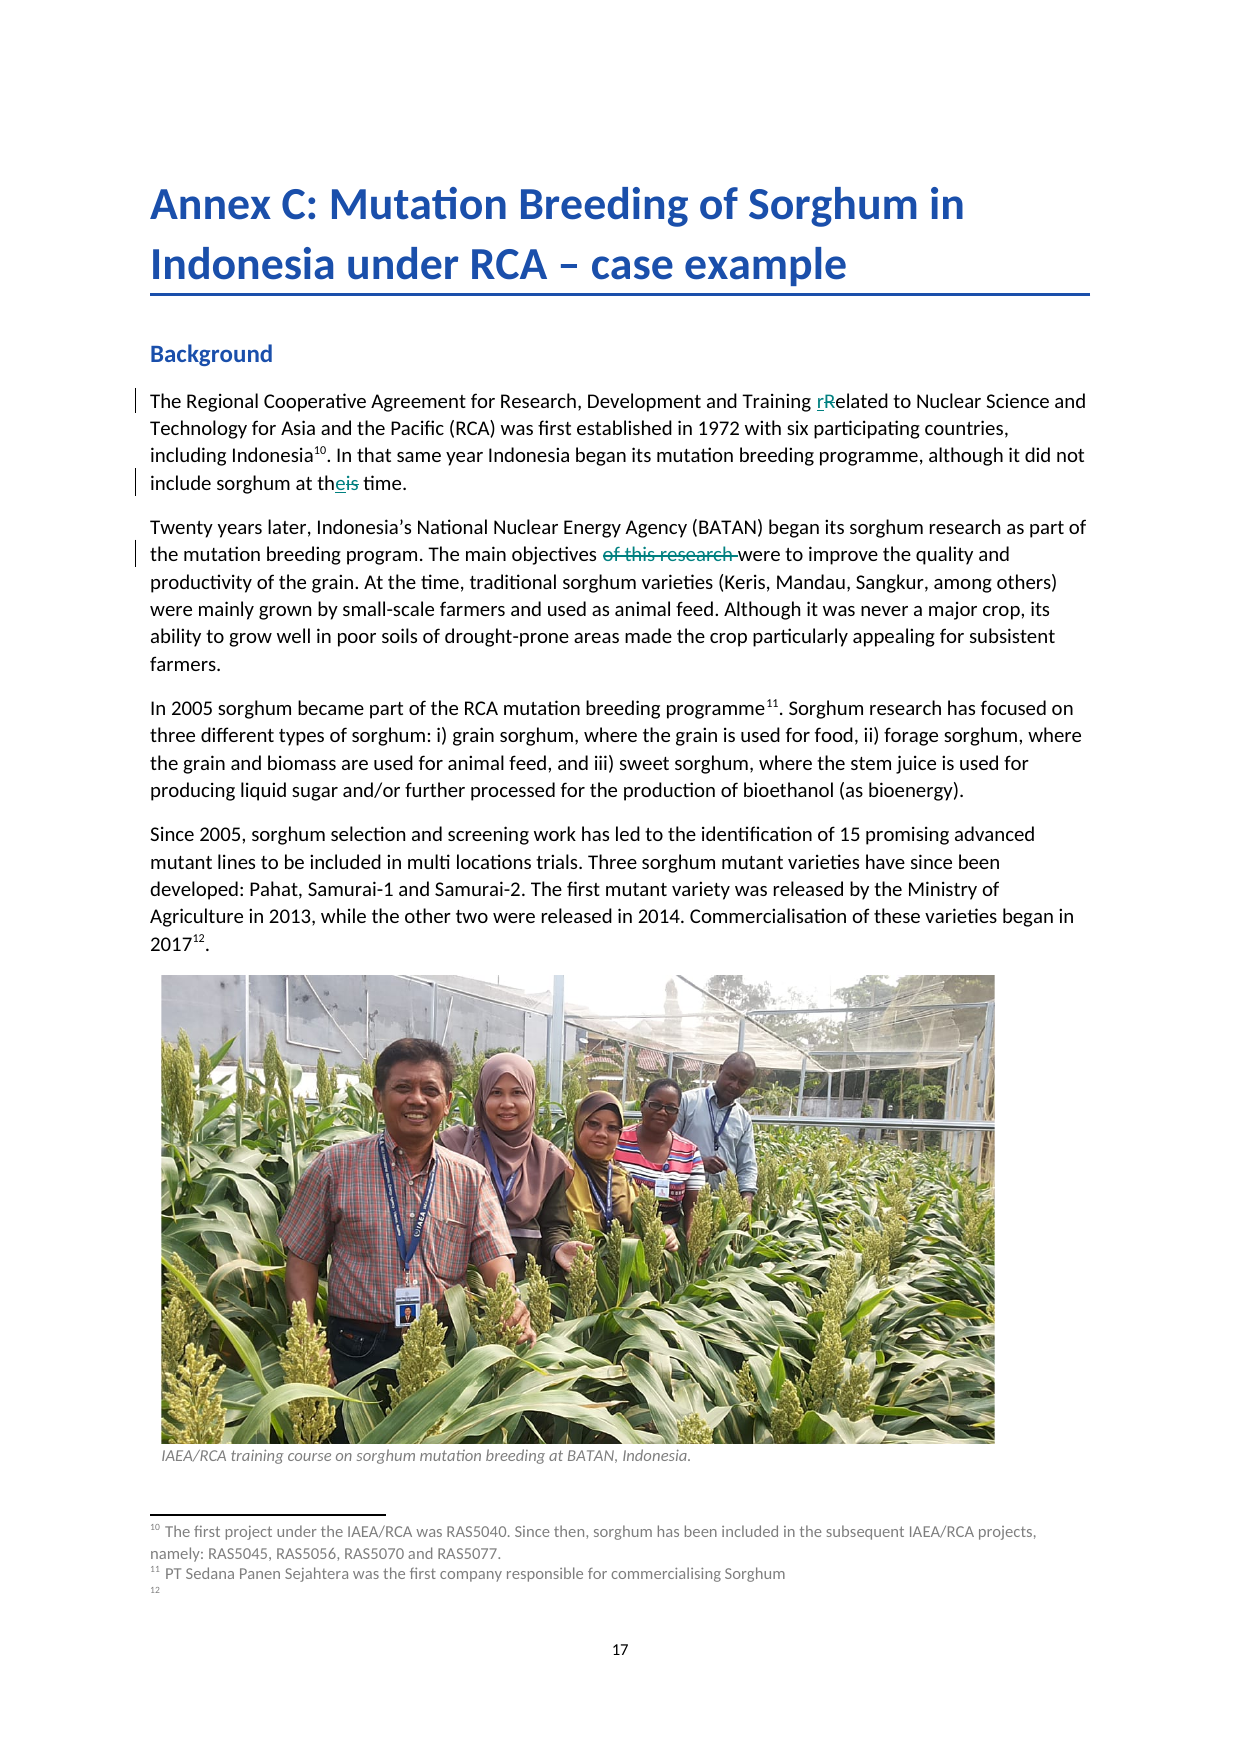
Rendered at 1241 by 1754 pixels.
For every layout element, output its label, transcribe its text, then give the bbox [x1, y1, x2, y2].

text The Regional Cooperative Agreement for Research, Development and Training elated to Nuclear Science and Technology for Asia and the Pacific (RCA) was first established in 1972 with six participating countries, including Indonesia. In that same year Indonesia began its mutation breeding programme, although it did not include sorghum at th time. [150, 388, 1090, 496]
table_cell IAEA/RCA training course on sorghum mutation breeding at BATAN, Indonesia. [150, 1446, 1090, 1484]
text Since 2005, sorghum selection and screening work has led to the identification of 15 promising advanced mutant lines to be included in multi locations trials. Three sorghum mutant varieties have since been developed: Pahat, Samurai-1 and Samurai-2. The first mutant variety was released by the Ministry of Agriculture in 2013, while the other two were released in 2014. Commercialisation of these varieties began in 2017. [150, 821, 1090, 956]
text In 2005 sorghum became part of the RCA mutation breeding programme. Sorghum research has focused on three different types of sorghum: i) grain sorghum, where the grain is used for food, ii) forage sorghum, where the grain and biomass are used for animal feed, and iii) sweet sorghum, where the stem juice is used for producing liquid sugar and/or further processed for the production of bioethanol (as bioenergy). [150, 695, 1090, 803]
subtitle Annex C: Mutation Breeding of Sorghum in Indonesia under RCA – case example [150, 175, 1090, 293]
subtitle Background [150, 338, 1090, 369]
text Twenty years later, Indonesia’s National Nuclear Energy Agency (BATAN) began its sorghum research as part of the mutation breeding program. The main objectives were to improve the quality and productivity of the grain. At the time, traditional sorghum varieties (Keris, Mandau, Sangkur, among others) were mainly grown by small-scale farmers and used as animal feed. Although it was never a major crop, its ability to grow well in poor soils of drought-prone areas made the crop particularly appealing for subsistent farmers. [150, 514, 1090, 677]
table_header [150, 975, 1090, 1446]
picture [161, 975, 995, 1444]
